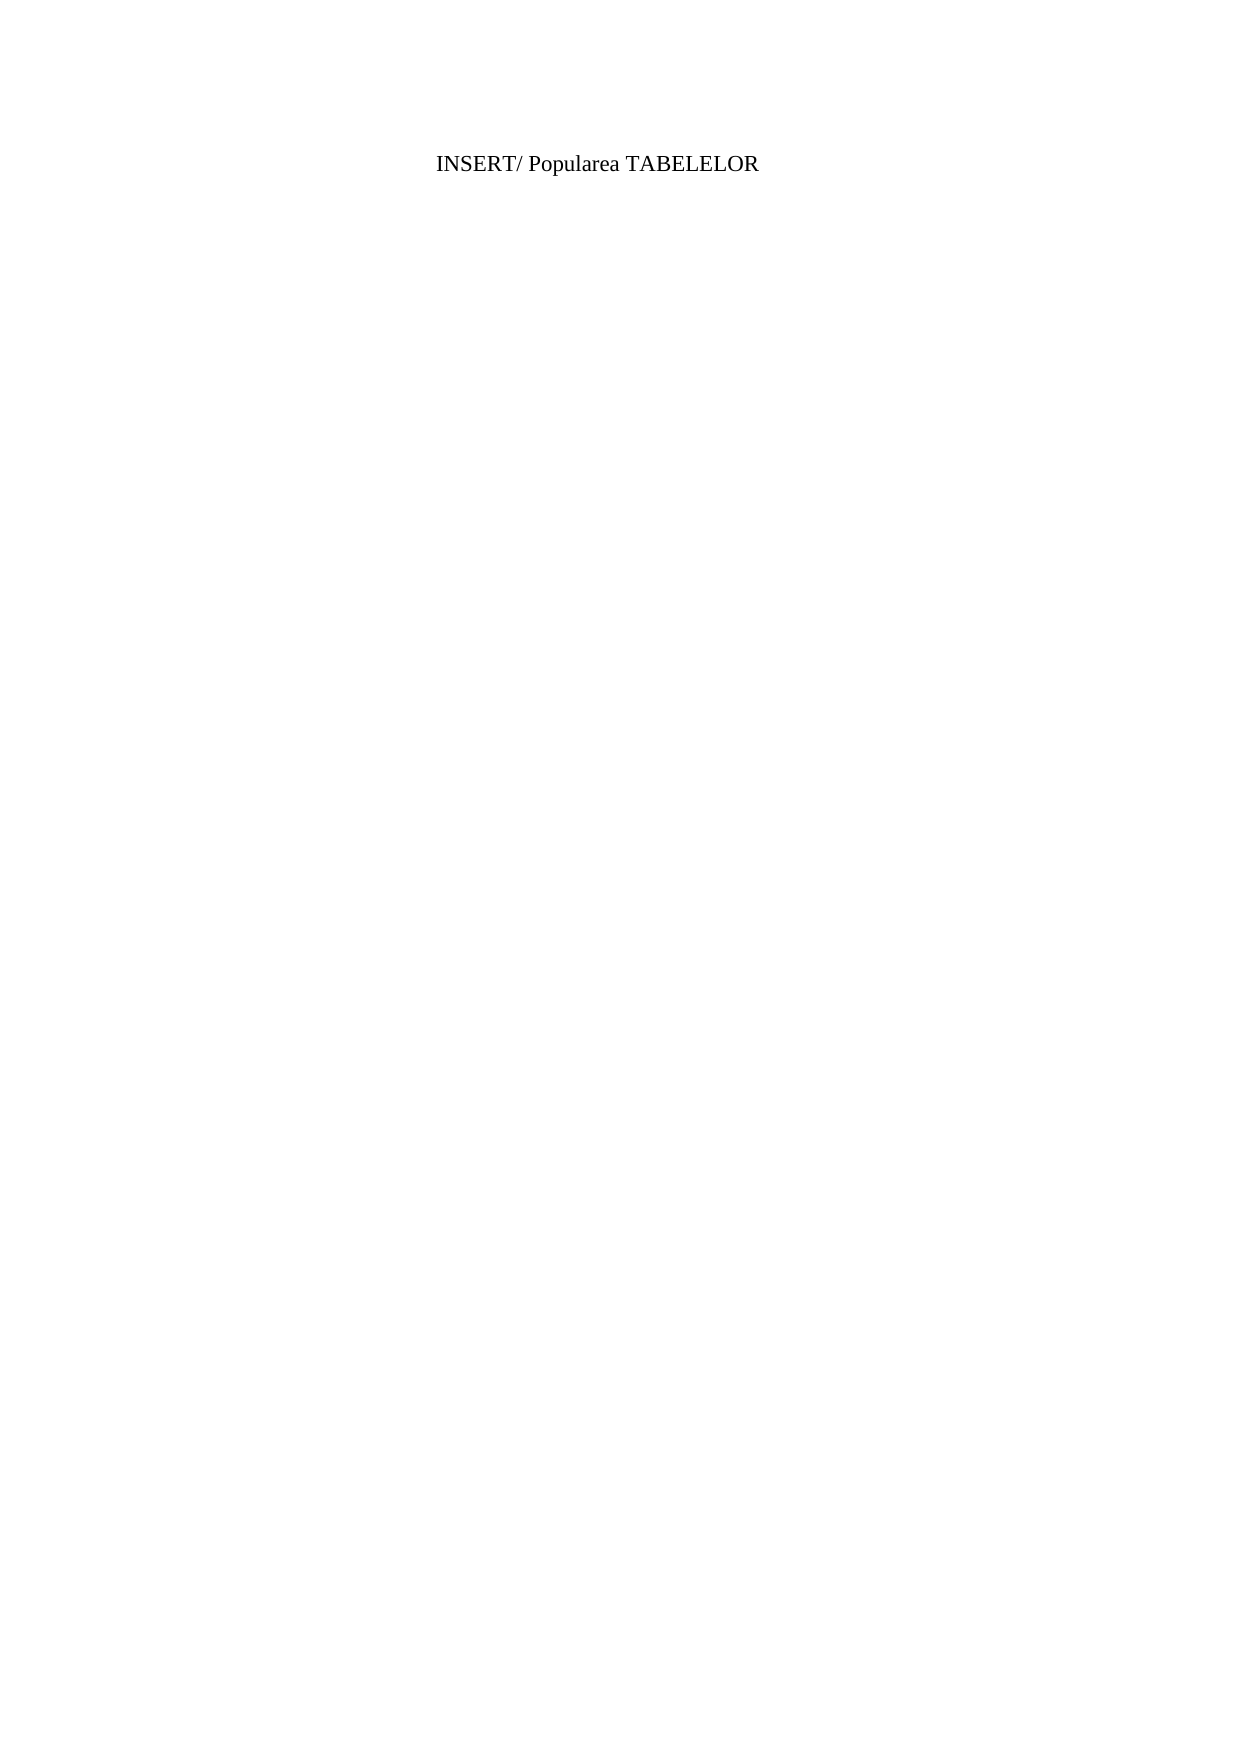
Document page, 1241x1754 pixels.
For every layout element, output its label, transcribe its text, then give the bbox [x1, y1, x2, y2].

text INSERT/ Popularea TABELELOR [150, 150, 1090, 176]
